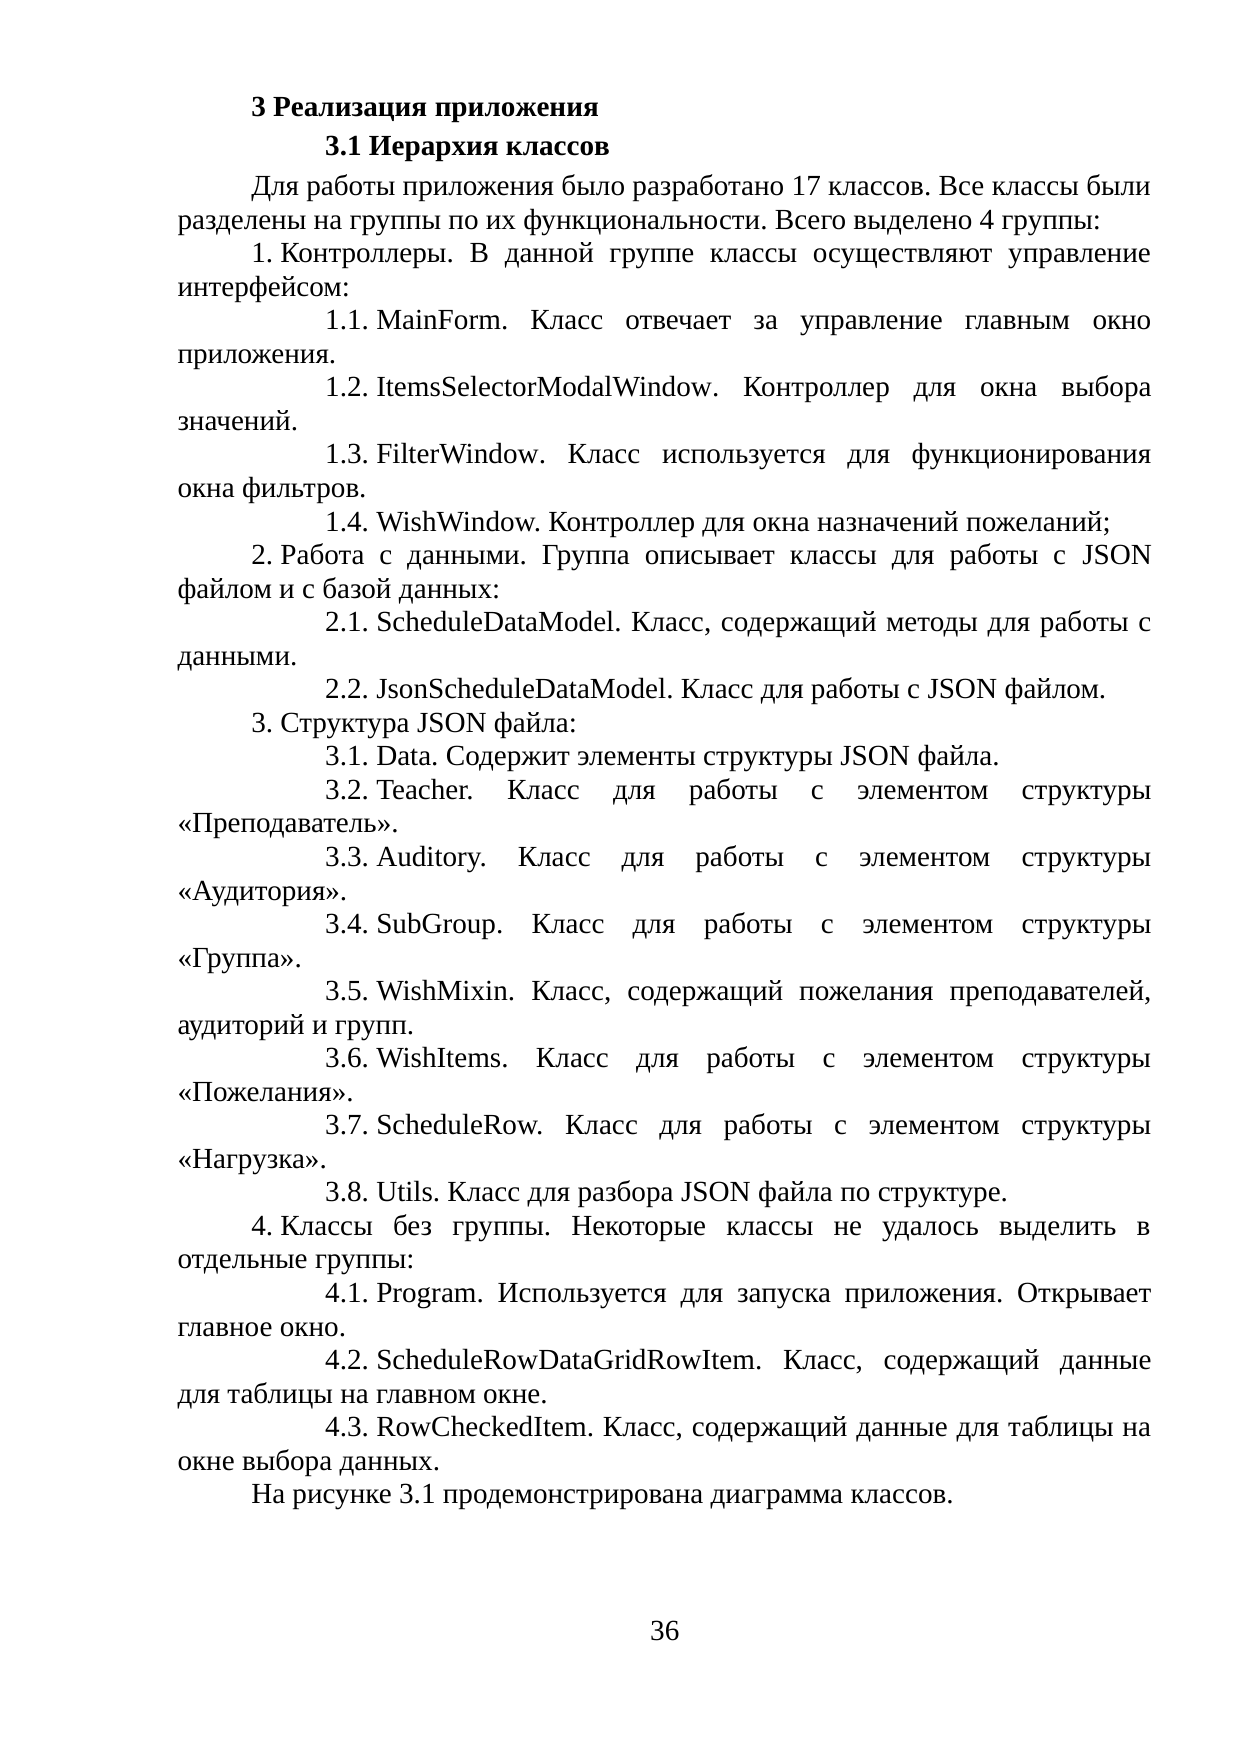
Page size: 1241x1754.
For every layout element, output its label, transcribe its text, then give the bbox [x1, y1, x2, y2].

list SubGroup. Класс для работы с элементом структуры «Группа». [177, 906, 1152, 973]
list ScheduleDataModel. Класс, содержащий методы для работы с данными. [177, 604, 1152, 671]
list Классы без группы. Некоторые классы не удалось выделить в отдельные группы: [177, 1208, 1152, 1275]
list ScheduleRow. Класс для работы с элементом структуры «Нагрузка». [177, 1107, 1152, 1174]
list Структура JSON файла: [177, 705, 1152, 738]
subtitle Иерархия классов [251, 128, 1152, 162]
list JsonScheduleDataModel. Класс для работы с JSON файлом. [251, 671, 1152, 705]
list WishItems. Класс для работы с элементом структуры «Пожелания». [177, 1040, 1152, 1107]
list Data. Содержит элементы структуры JSON файла. [177, 738, 1152, 772]
list MainForm. Класс отвечает за управление главным окно приложения. [177, 302, 1152, 369]
list Utils. Класс для разбора JSON файла по структуре. [177, 1174, 1152, 1208]
list ScheduleRowDataGridRowItem. Класс, содержащий данные для таблицы на главном окне. [177, 1342, 1152, 1409]
subtitle Реализация приложения [251, 89, 1152, 122]
list RowCheckedItem. Класс, содержащий данные для таблицы на окне выбора данных. [177, 1409, 1152, 1476]
list FilterWindow. Класс используется для функционирования окна фильтров. [177, 437, 1152, 504]
list ItemsSelectorModalWindow. Контроллер для окна выбора значений. [177, 369, 1152, 437]
list Работа с данными. Группа описывает классы для работы с JSON файлом и с базой данных: [177, 537, 1152, 604]
list WishWindow. Контроллер для окна назначений пожеланий; [177, 504, 1152, 537]
text Для работы приложения было разработано 17 классов. Все классы были разделены на группы по их функциональности. Всего выделено 4 группы: [177, 168, 1152, 235]
list Auditory. Класс для работы с элементом структуры «Аудитория». [177, 839, 1152, 906]
text На рисунке 3.1 продемонстрирована диаграмма классов. [177, 1476, 1152, 1510]
list WishMixin. Класс, содержащий пожелания преподавателей, аудиторий и групп. [177, 973, 1152, 1040]
list Teacher. Класс для работы с элементом структуры «Преподаватель». [177, 772, 1152, 839]
list Контроллеры. В данной группе классы осуществляют управление интерфейсом: [177, 235, 1152, 302]
list Program. Используется для запуска приложения. Открывает главное окно. [177, 1275, 1152, 1342]
